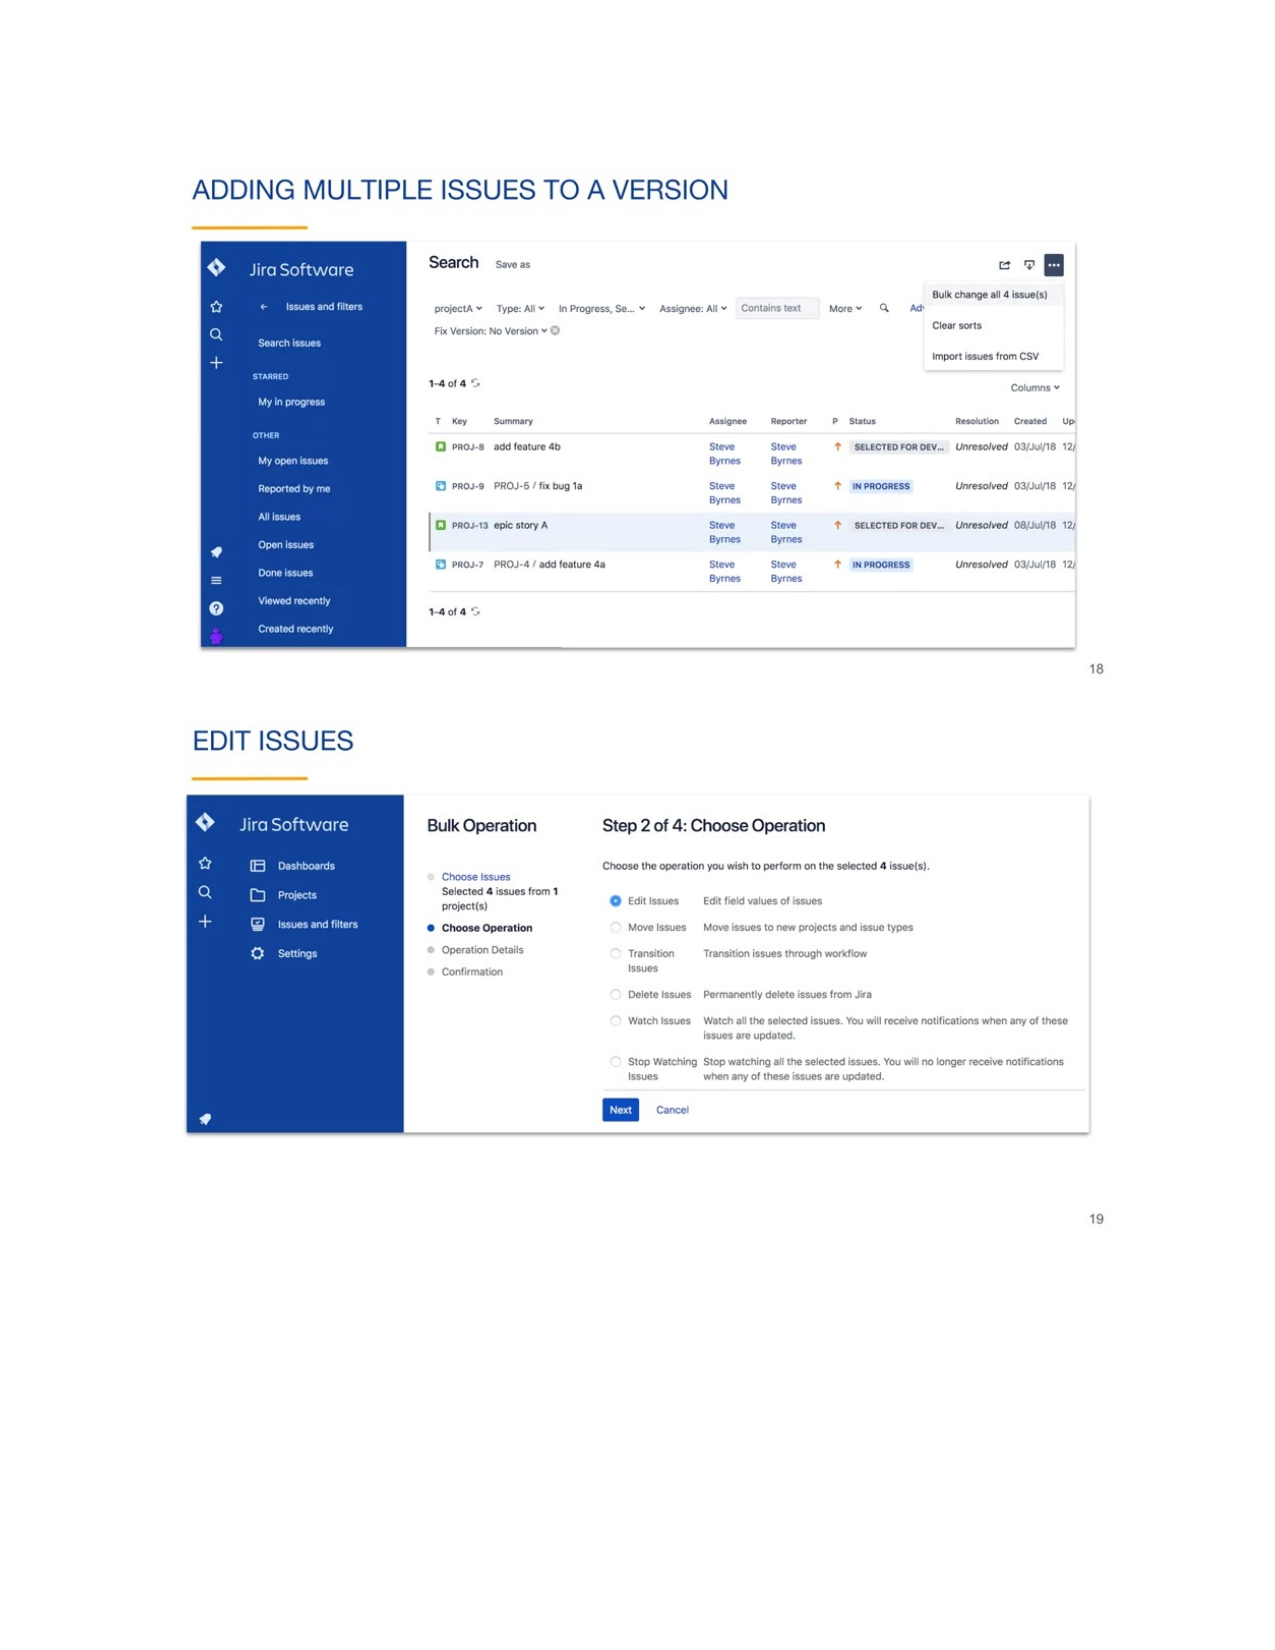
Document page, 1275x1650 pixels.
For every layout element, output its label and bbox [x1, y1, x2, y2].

picture [150, 150, 1125, 699]
picture [150, 700, 1125, 1249]
